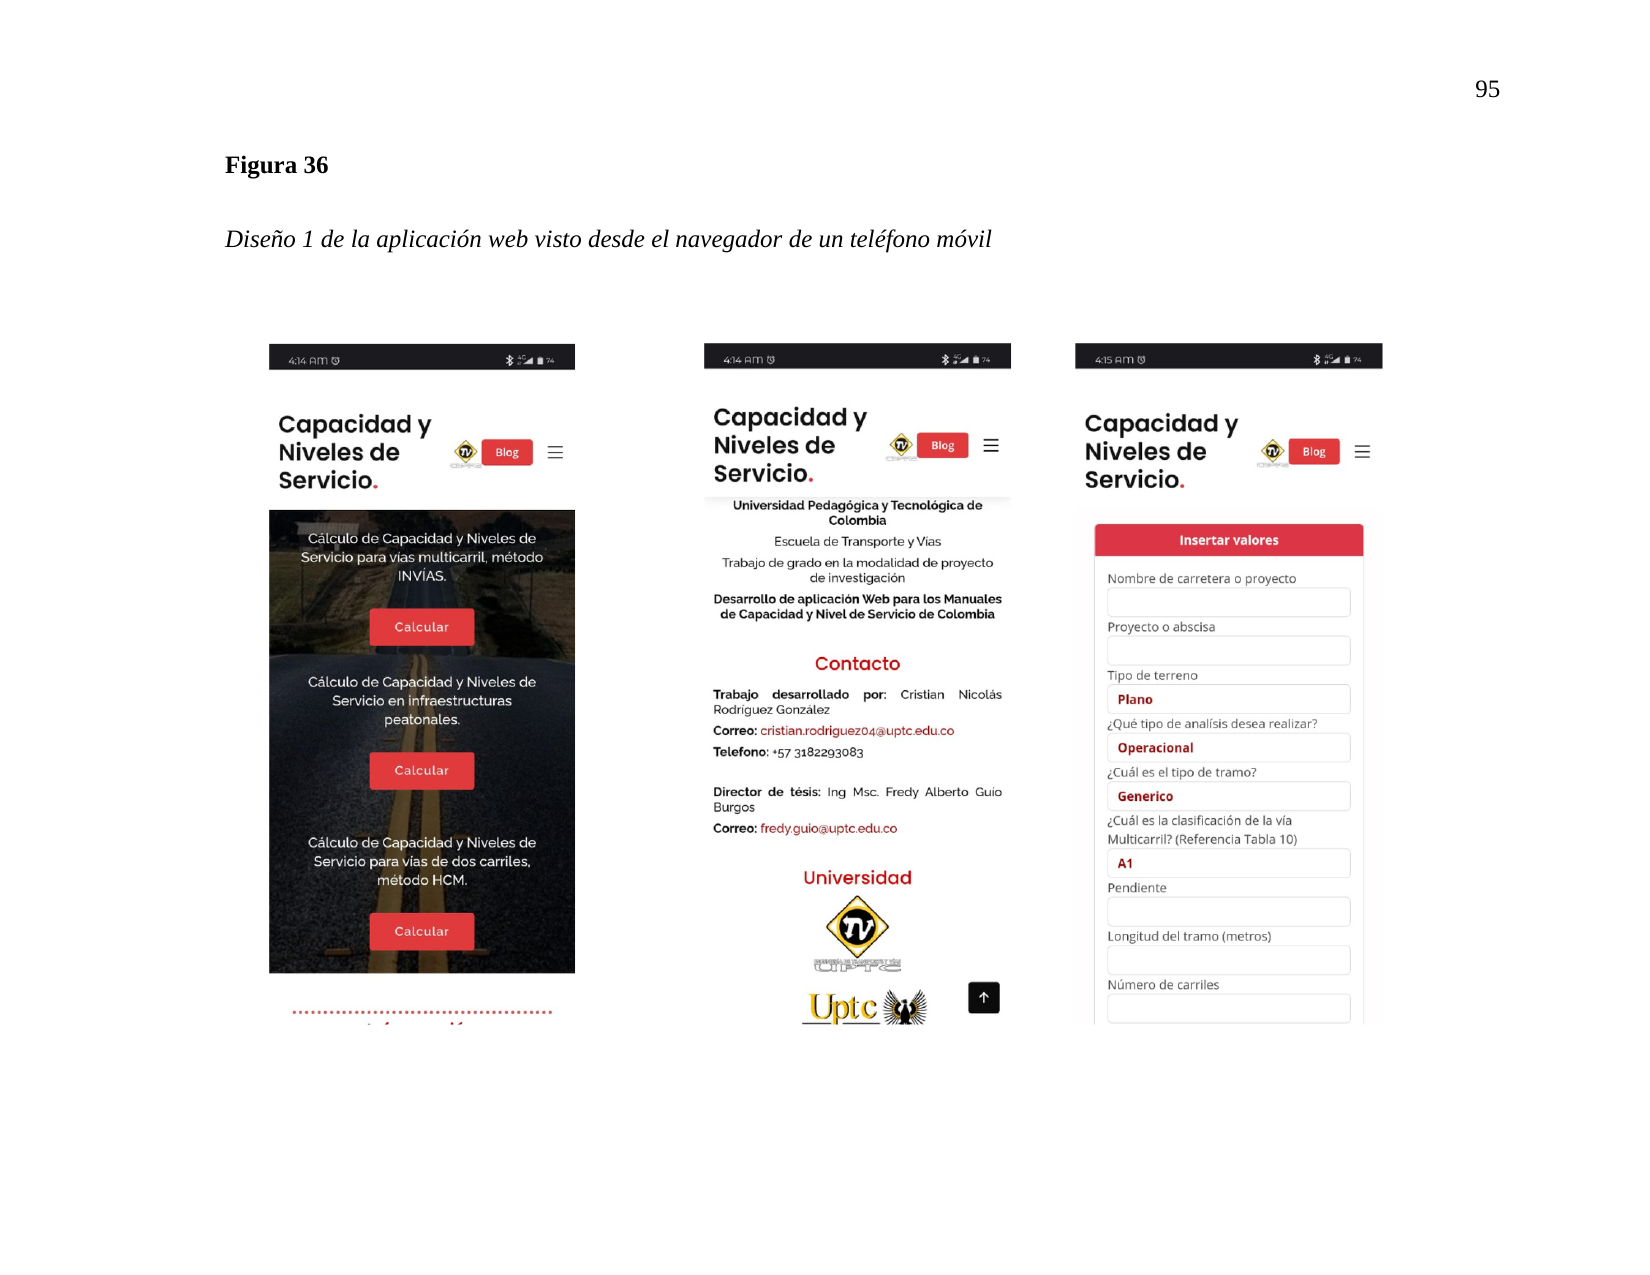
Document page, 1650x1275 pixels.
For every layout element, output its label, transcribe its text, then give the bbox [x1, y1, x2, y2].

picture [225, 298, 1429, 1048]
text Diseño 1 de la aplicación web visto desde el navegador de un teléfono móvil [150, 224, 1500, 253]
text Figura 36 [150, 150, 1500, 179]
